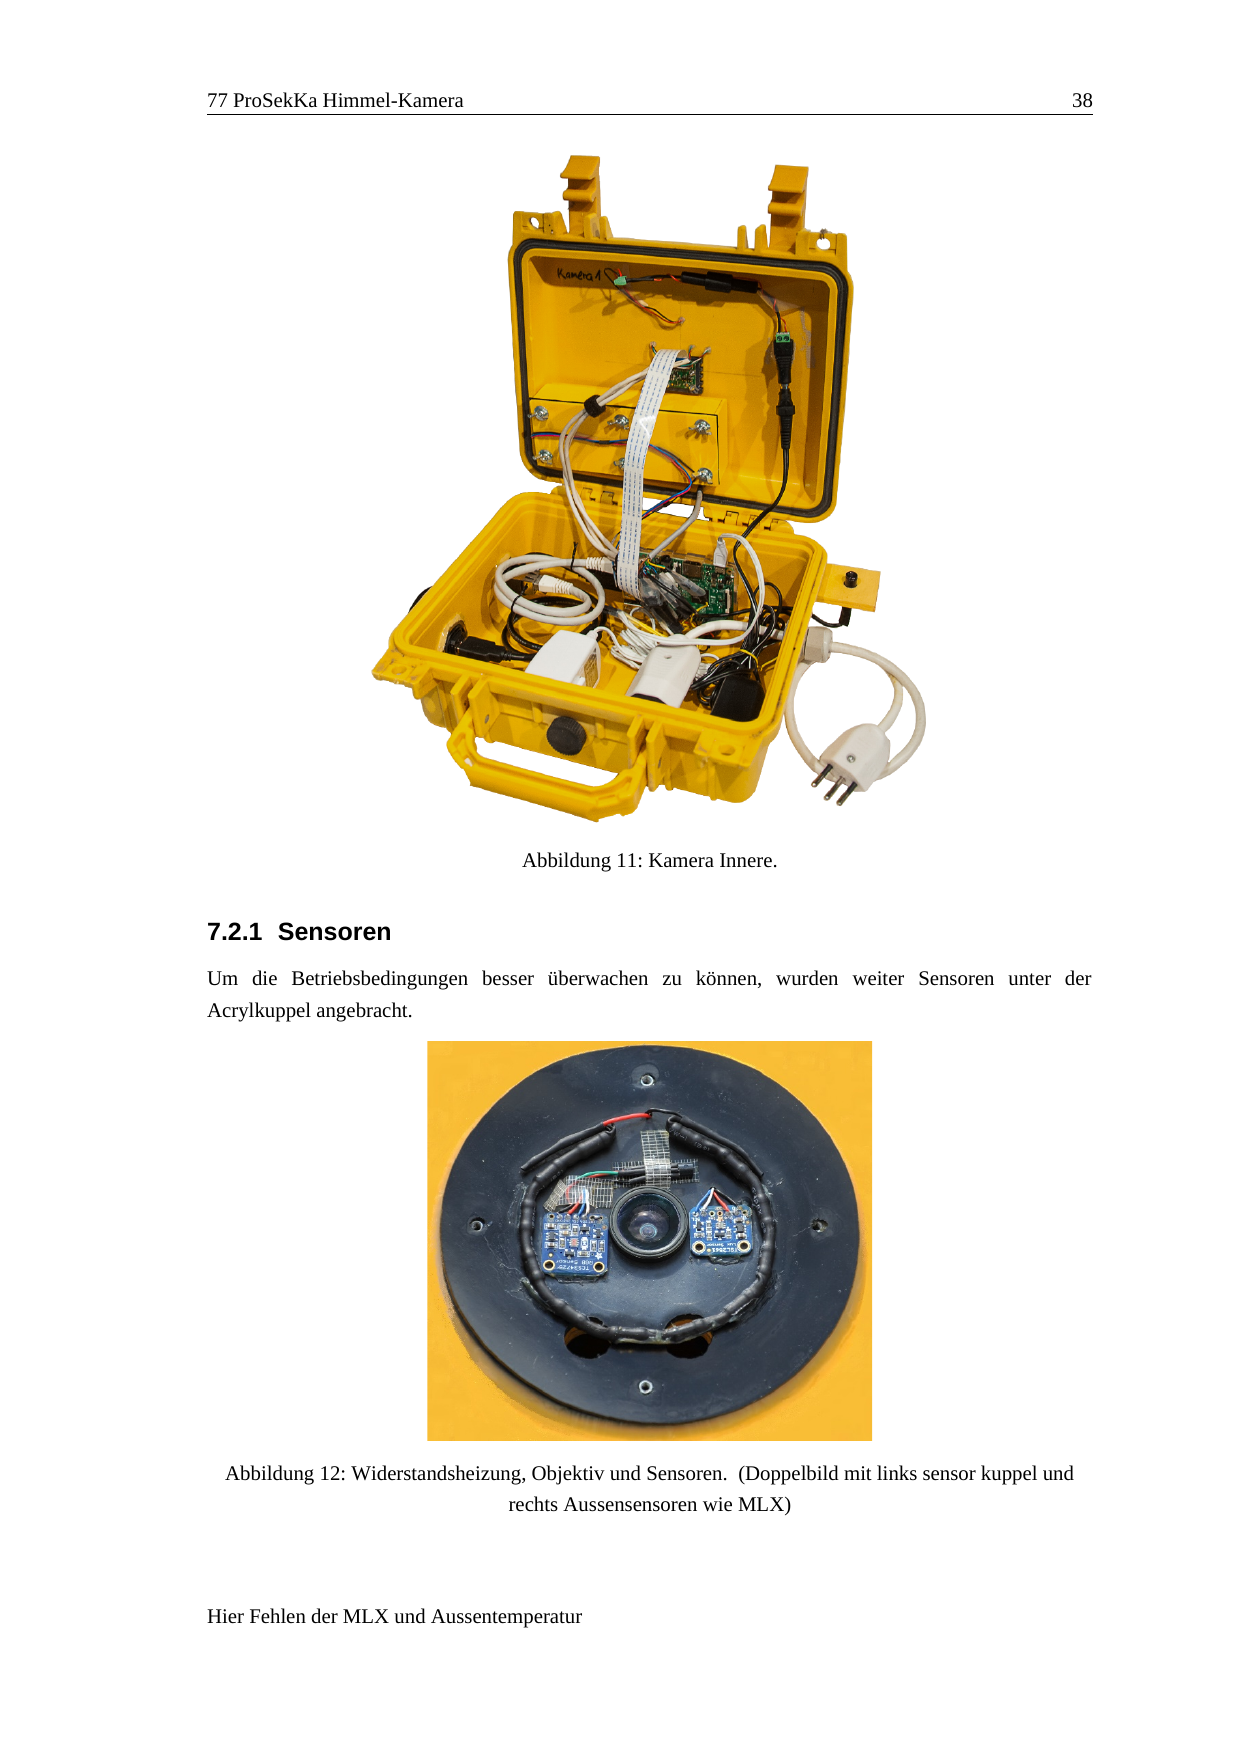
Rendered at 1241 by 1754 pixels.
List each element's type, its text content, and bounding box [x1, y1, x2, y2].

text Abbildung 11: Kamera Innere. [207, 848, 1093, 872]
picture [367, 147, 933, 829]
subtitle Sensoren [207, 917, 1093, 945]
picture [427, 1041, 873, 1441]
text Um die Betriebsbedingungen besser überwachen zu können, wurden weiter Sensoren unter der Acrylkuppel angebracht. [207, 966, 1093, 1022]
text Abbildung 12: Widerstandsheizung, Objektiv und Sensoren. (Doppelbild mit links sensor kuppel und rechts Aussensensoren wie MLX) [207, 1461, 1093, 1516]
text Hier Fehlen der MLX und Aussentemperatur [207, 1604, 1093, 1628]
